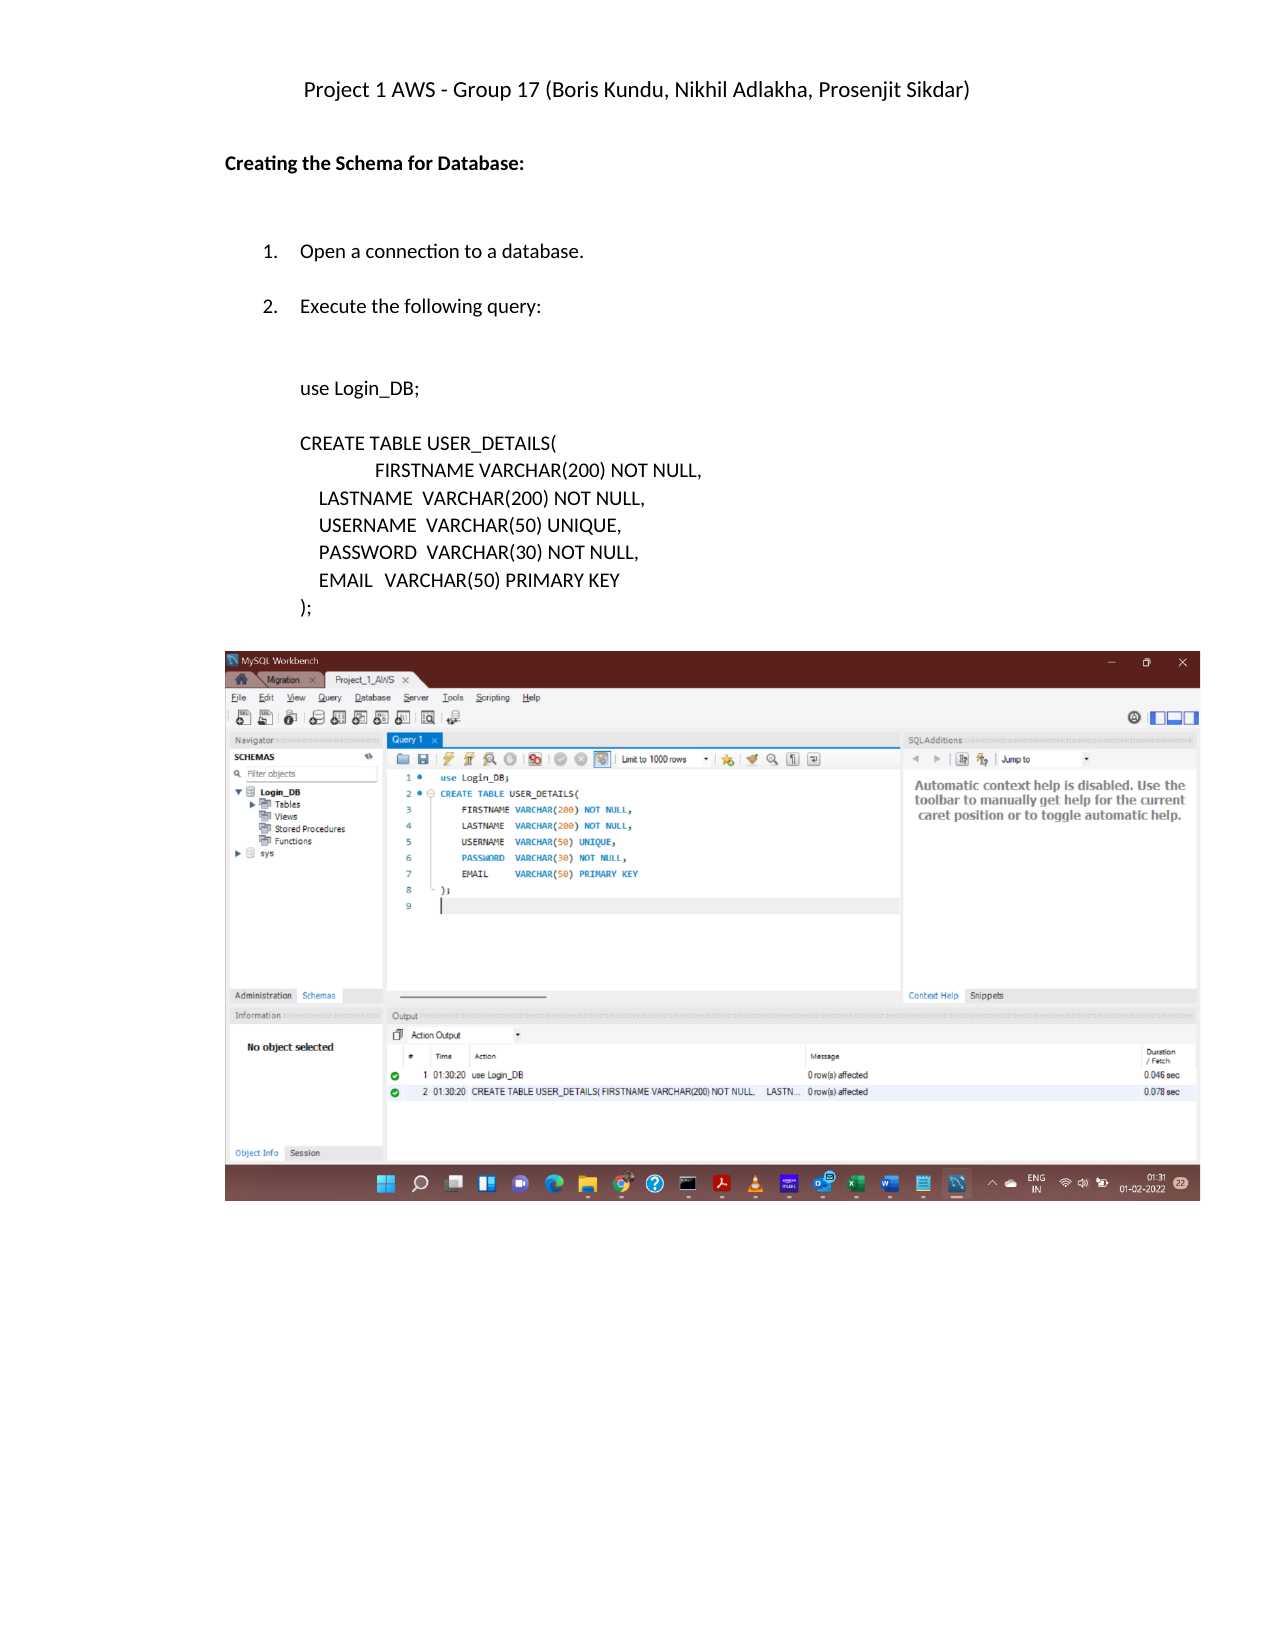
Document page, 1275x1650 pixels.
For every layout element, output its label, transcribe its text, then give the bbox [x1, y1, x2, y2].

list Open a connection to a database. [262, 238, 1125, 263]
list ); [300, 594, 1125, 620]
list LASTNAME VARCHAR(200) NOT NULL, [300, 485, 1125, 510]
list EMAIL VARCHAR(50) PRIMARY KEY [300, 567, 1125, 592]
list USERNAME VARCHAR(50) UNIQUE, [300, 512, 1125, 537]
list Execute the following query: [262, 293, 1125, 318]
text Creating the Schema for Database: [150, 150, 1125, 175]
list CREATE TABLE USER_DETAILS( [300, 430, 1125, 455]
list use Login_DB; [300, 375, 1125, 401]
list PASSWORD VARCHAR(30) NOT NULL, [300, 539, 1125, 565]
list FIRSTNAME VARCHAR(200) NOT NULL, [300, 457, 1125, 483]
picture [225, 651, 1200, 1201]
